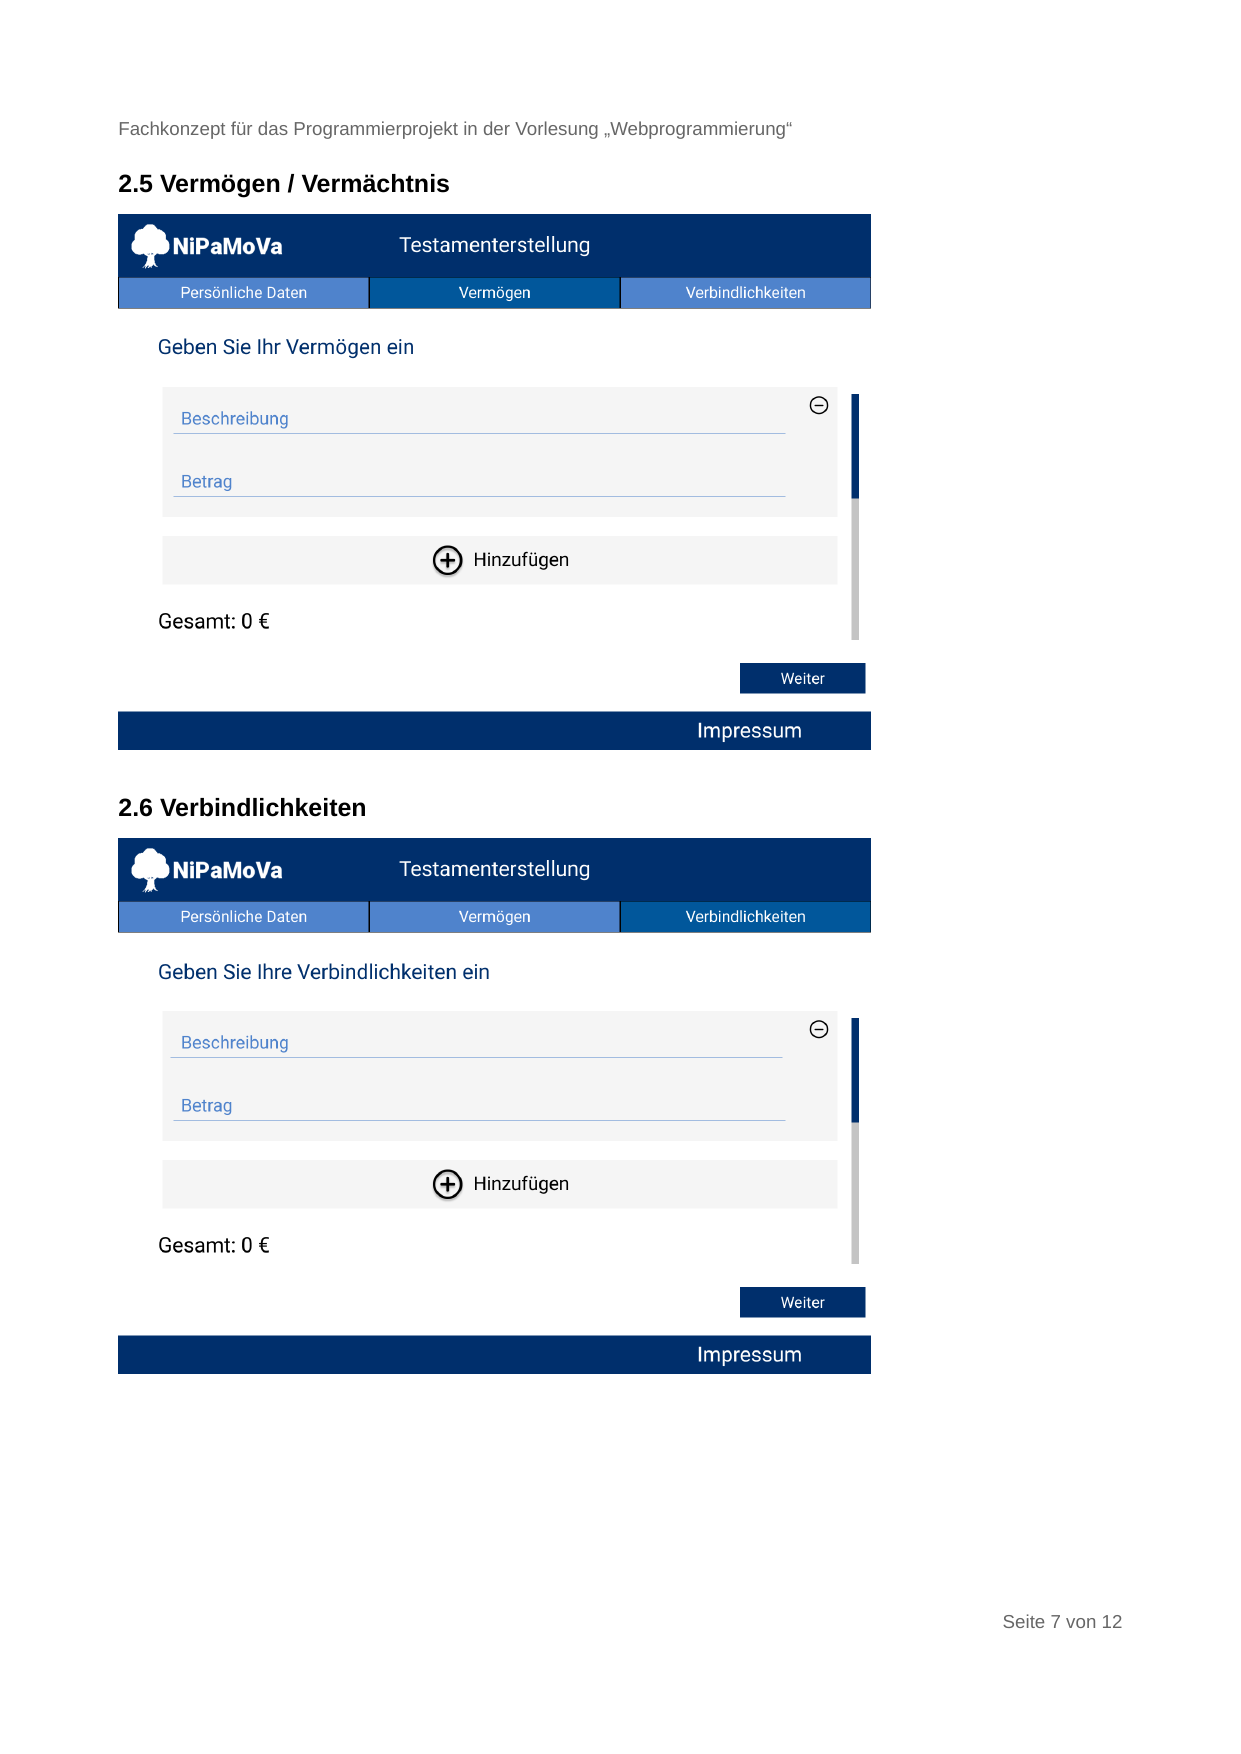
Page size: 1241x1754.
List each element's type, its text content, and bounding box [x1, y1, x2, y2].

subtitle Vermögen / Vermächtnis [118, 169, 1122, 198]
subtitle Verbindlichkeiten [118, 793, 1122, 822]
picture [118, 838, 871, 1374]
picture [118, 214, 871, 750]
